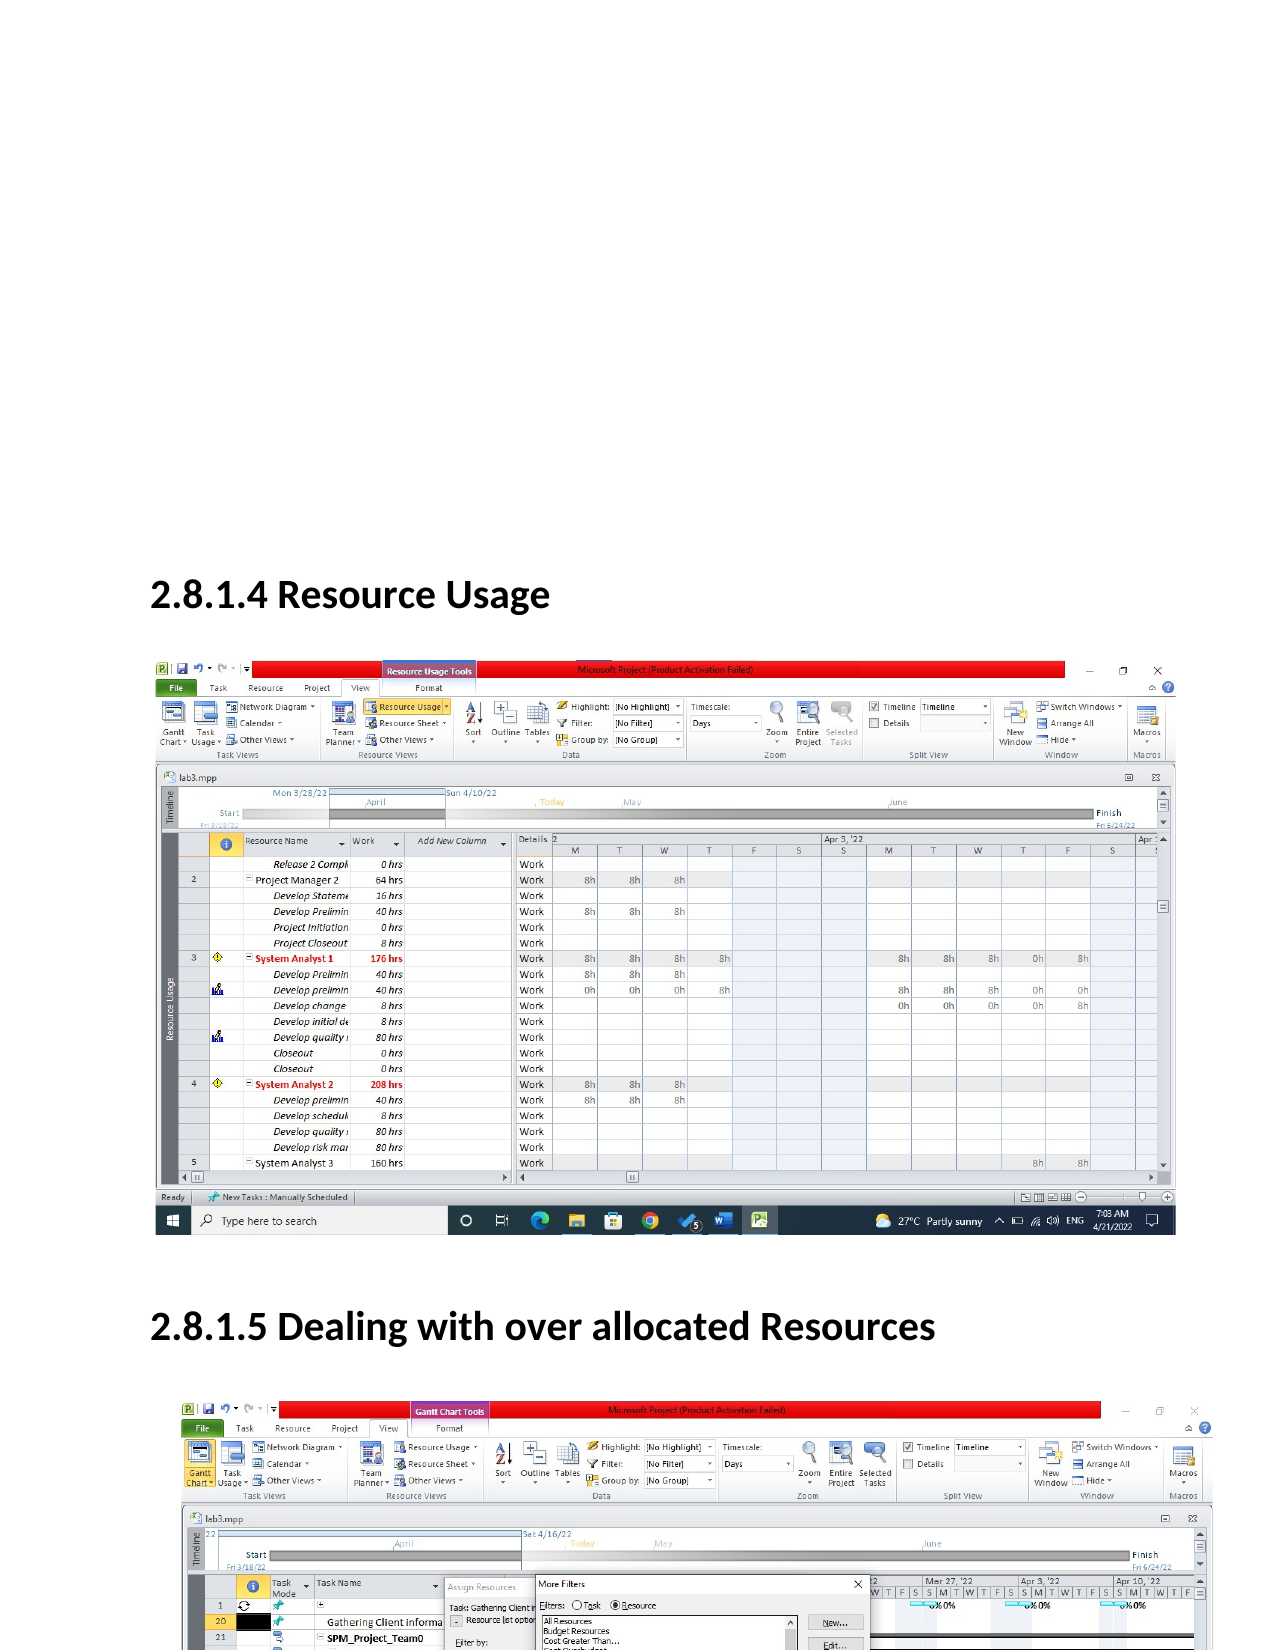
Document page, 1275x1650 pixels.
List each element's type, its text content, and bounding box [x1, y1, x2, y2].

picture [155, 660, 1176, 1235]
text 2.8.1.5 Dealing with over allocated Resources [150, 1300, 1181, 1351]
text 2.8.1.4 Resource Usage [150, 568, 1181, 619]
picture [181, 1401, 1213, 1650]
